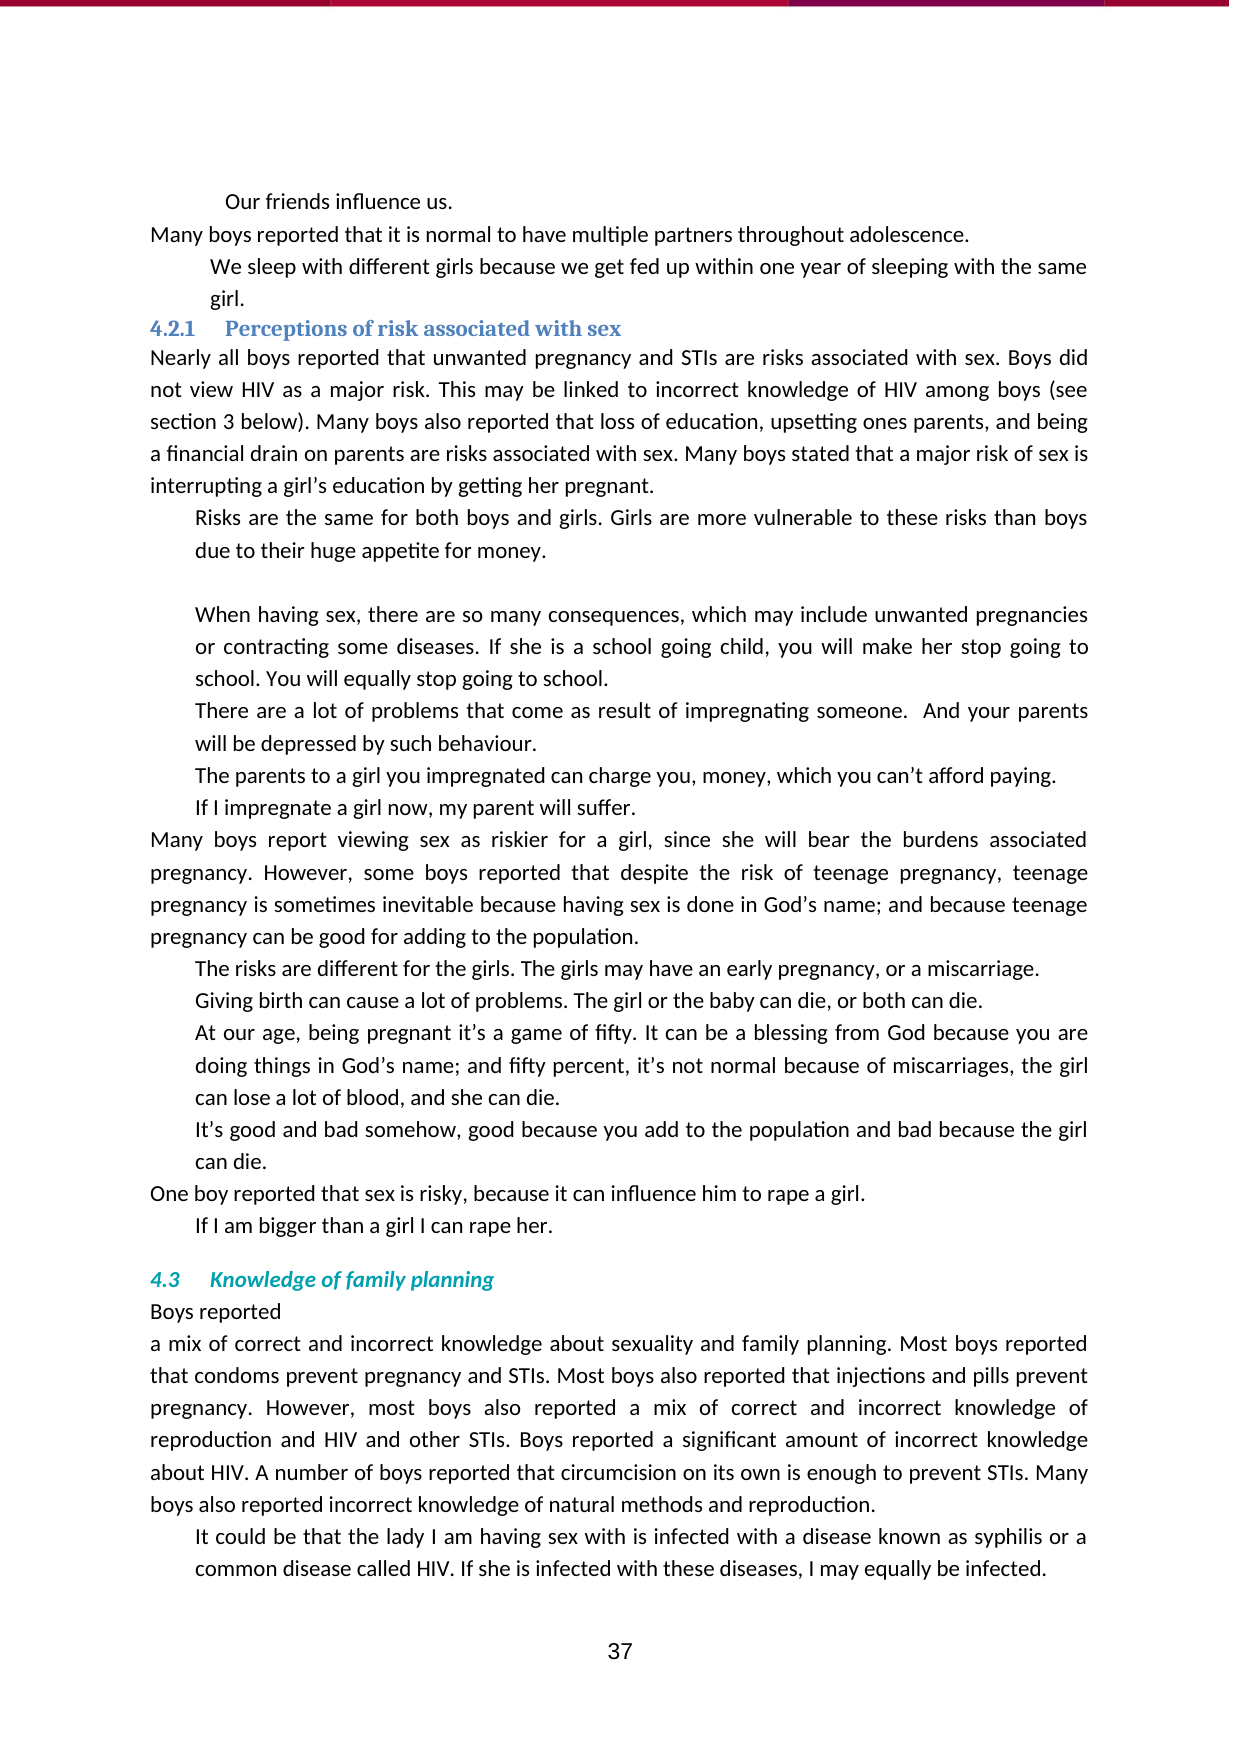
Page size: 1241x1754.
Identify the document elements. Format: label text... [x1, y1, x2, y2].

text Many boys report viewing sex as riskier for a girl, since she will bear the burdens associated pregnancy. However, some boys reported that despite the risk of teenage pregnancy, teenage pregnancy is sometimes inevitable because having sex is done in God’s name; and because teenage pregnancy can be good for adding to the population. [150, 825, 1090, 950]
text It’s good and bad somehow, good because you add to the population and bad because the girl can die. [195, 1115, 1090, 1175]
text Boys reported [150, 1297, 1090, 1325]
picture [0, 0, 1229, 1718]
text At our age, being pregnant it’s a game of fifty. It can be a blessing from God because you are doing things in God’s name; and fifty percent, it’s not normal because of miscarriages, the girl can lose a lot of blood, and she can die. [195, 1018, 1090, 1111]
text There are a lot of problems that come as result of impregnating someone. And your parents will be depressed by such behaviour. [195, 697, 1090, 757]
text The parents to a girl you impregnated can charge you, money, which you can’t afford paying. [195, 761, 1090, 789]
text Our friends influence us. [225, 187, 1090, 216]
text a mix of correct and incorrect knowledge about sexuality and family planning. Most boys reported that condoms prevent pregnancy and STIs. Most boys also reported that injections and pills prevent pregnancy. However, most boys also reported a mix of correct and incorrect knowledge of reproduction and HIV and other STIs. Boys reported a significant amount of incorrect knowledge about HIV. A number of boys reported that circumcision on its own is enough to prevent STIs. Many boys also reported incorrect knowledge of natural methods and reproduction. [150, 1329, 1090, 1518]
text Giving birth can cause a lot of problems. The girl or the baby can die, or both can die. [195, 986, 1090, 1014]
text If I am bigger than a girl I can rape her. [150, 1212, 1090, 1240]
subtitle Perceptions of risk associated with sex [150, 316, 1090, 343]
text We sleep with different girls because we get fed up within one year of sleeping with the same girl. [210, 252, 1090, 312]
text If I impregnate a girl now, my parent will suffer. [195, 793, 1090, 821]
subtitle Knowledge of family planning [150, 1265, 1090, 1293]
text Many boys reported that it is normal to have multiple partners throughout adolescence. [150, 220, 1090, 248]
text It could be that the lady I am having sex with is infected with a disease known as syphilis or a common disease called HIV. If she is infected with these diseases, I may equally be infected. [195, 1522, 1090, 1582]
text Nearly all boys reported that unwanted pregnancy and STIs are risks associated with sex. Boys did not view HIV as a major risk. This may be linked to incorrect knowledge of HIV among boys (see section 3 below). Many boys also reported that loss of education, upsetting ones parents, and being a financial drain on parents are risks associated with sex. Many boys stated that a major risk of sex is interrupting a girl’s education by getting her pregnant. [150, 343, 1090, 499]
text One boy reported that sex is risky, because it can influence him to rape a girl. [150, 1179, 1090, 1207]
text The risks are different for the girls. The girls may have an early pregnancy, or a miscarriage. [195, 954, 1090, 982]
text Risks are the same for both boys and girls. Girls are more vulnerable to these risks than boys due to their huge appetite for money. [195, 503, 1090, 564]
text When having sex, there are so many consequences, which may include unwanted pregnancies or contracting some diseases. If she is a school going child, you will make her stop going to school. You will equally stop going to school. [195, 600, 1090, 692]
